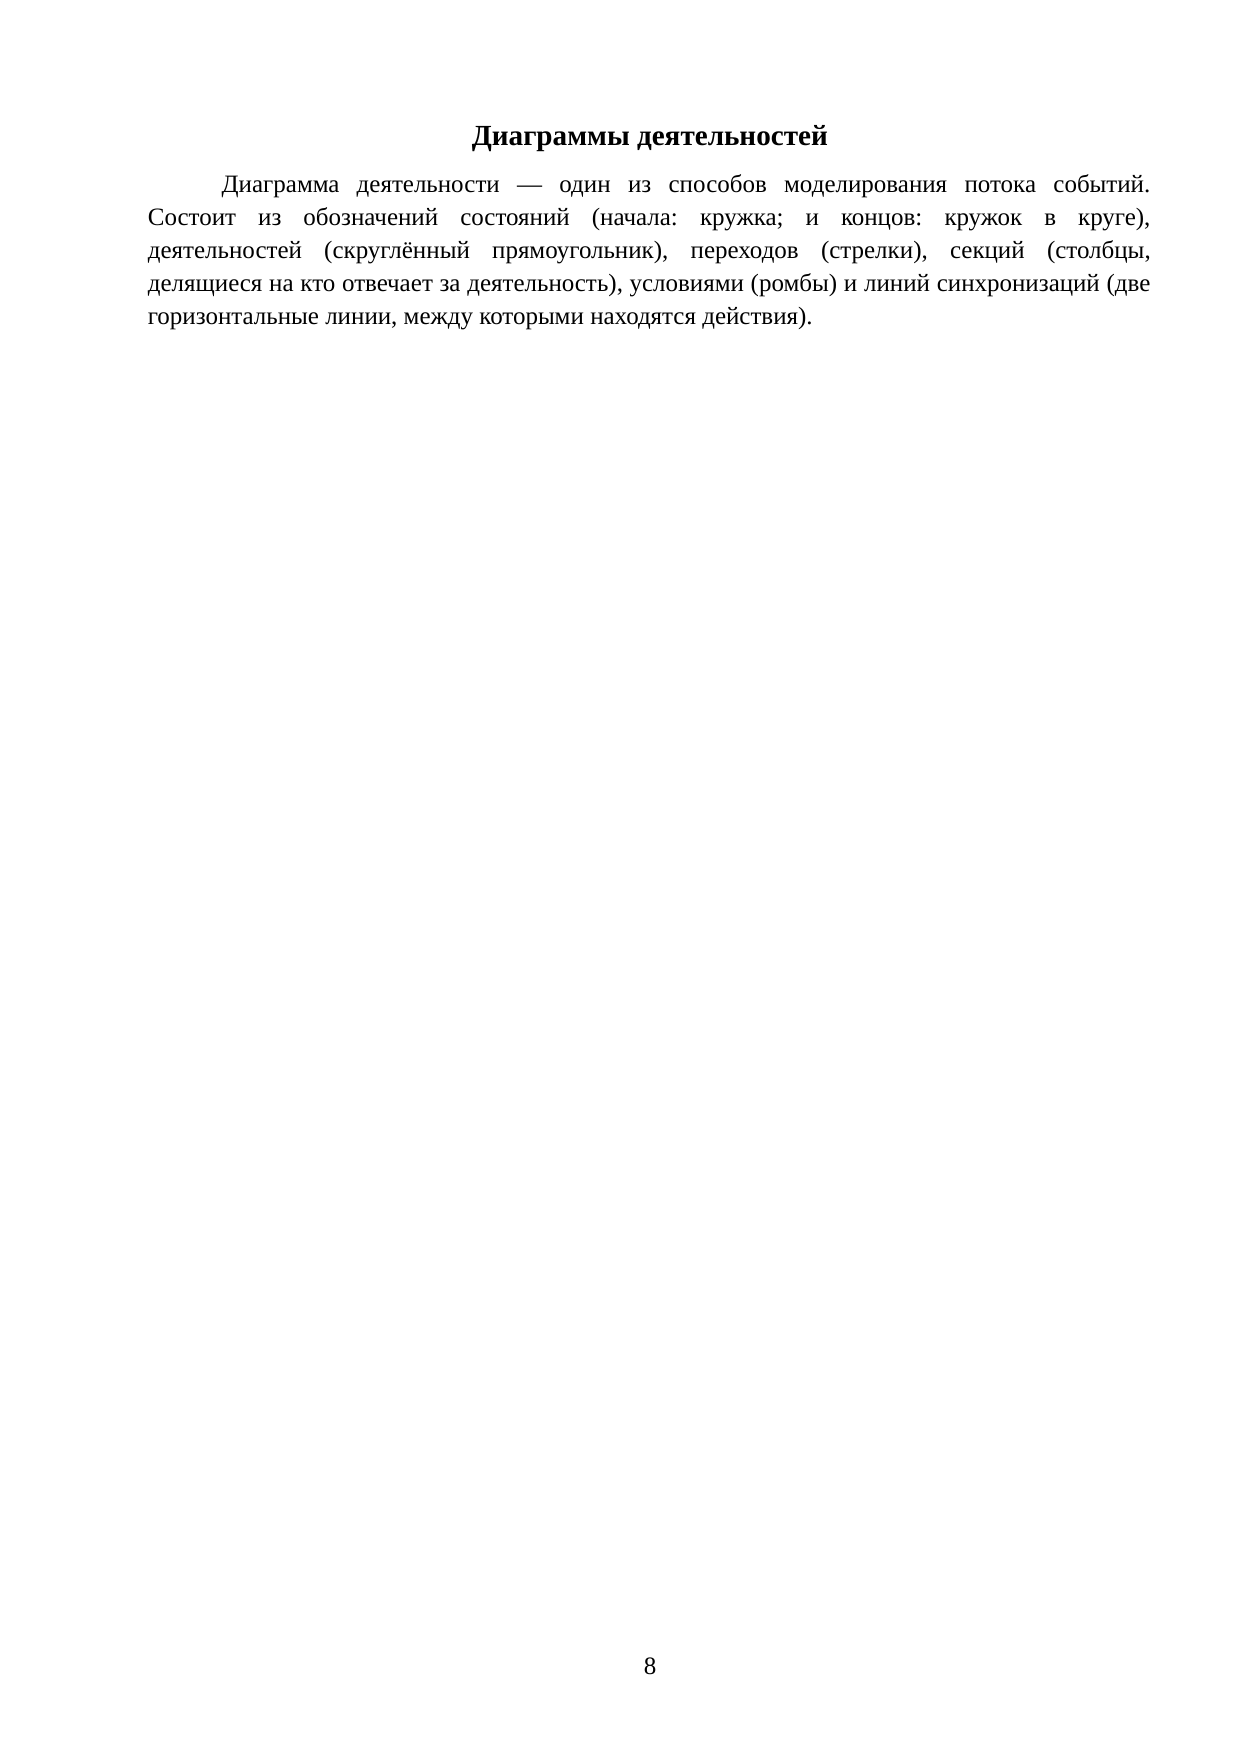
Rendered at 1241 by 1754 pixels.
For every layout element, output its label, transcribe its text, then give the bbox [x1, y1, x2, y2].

subtitle Диаграммы деятельностей [148, 118, 1152, 152]
text Диаграмма деятельности — один из способов моделирования потока событий. Состоит из обозначений состояний (начала: кружка; и концов: кружок в круге), деятельностей (скруглённый прямоугольник), переходов (стрелки), секций (столбцы, делящиеся на кто отвечает за деятельность), условиями (ромбы) и линий синхронизаций (две горизонтальные линии, между которыми находятся действия). [148, 169, 1152, 330]
